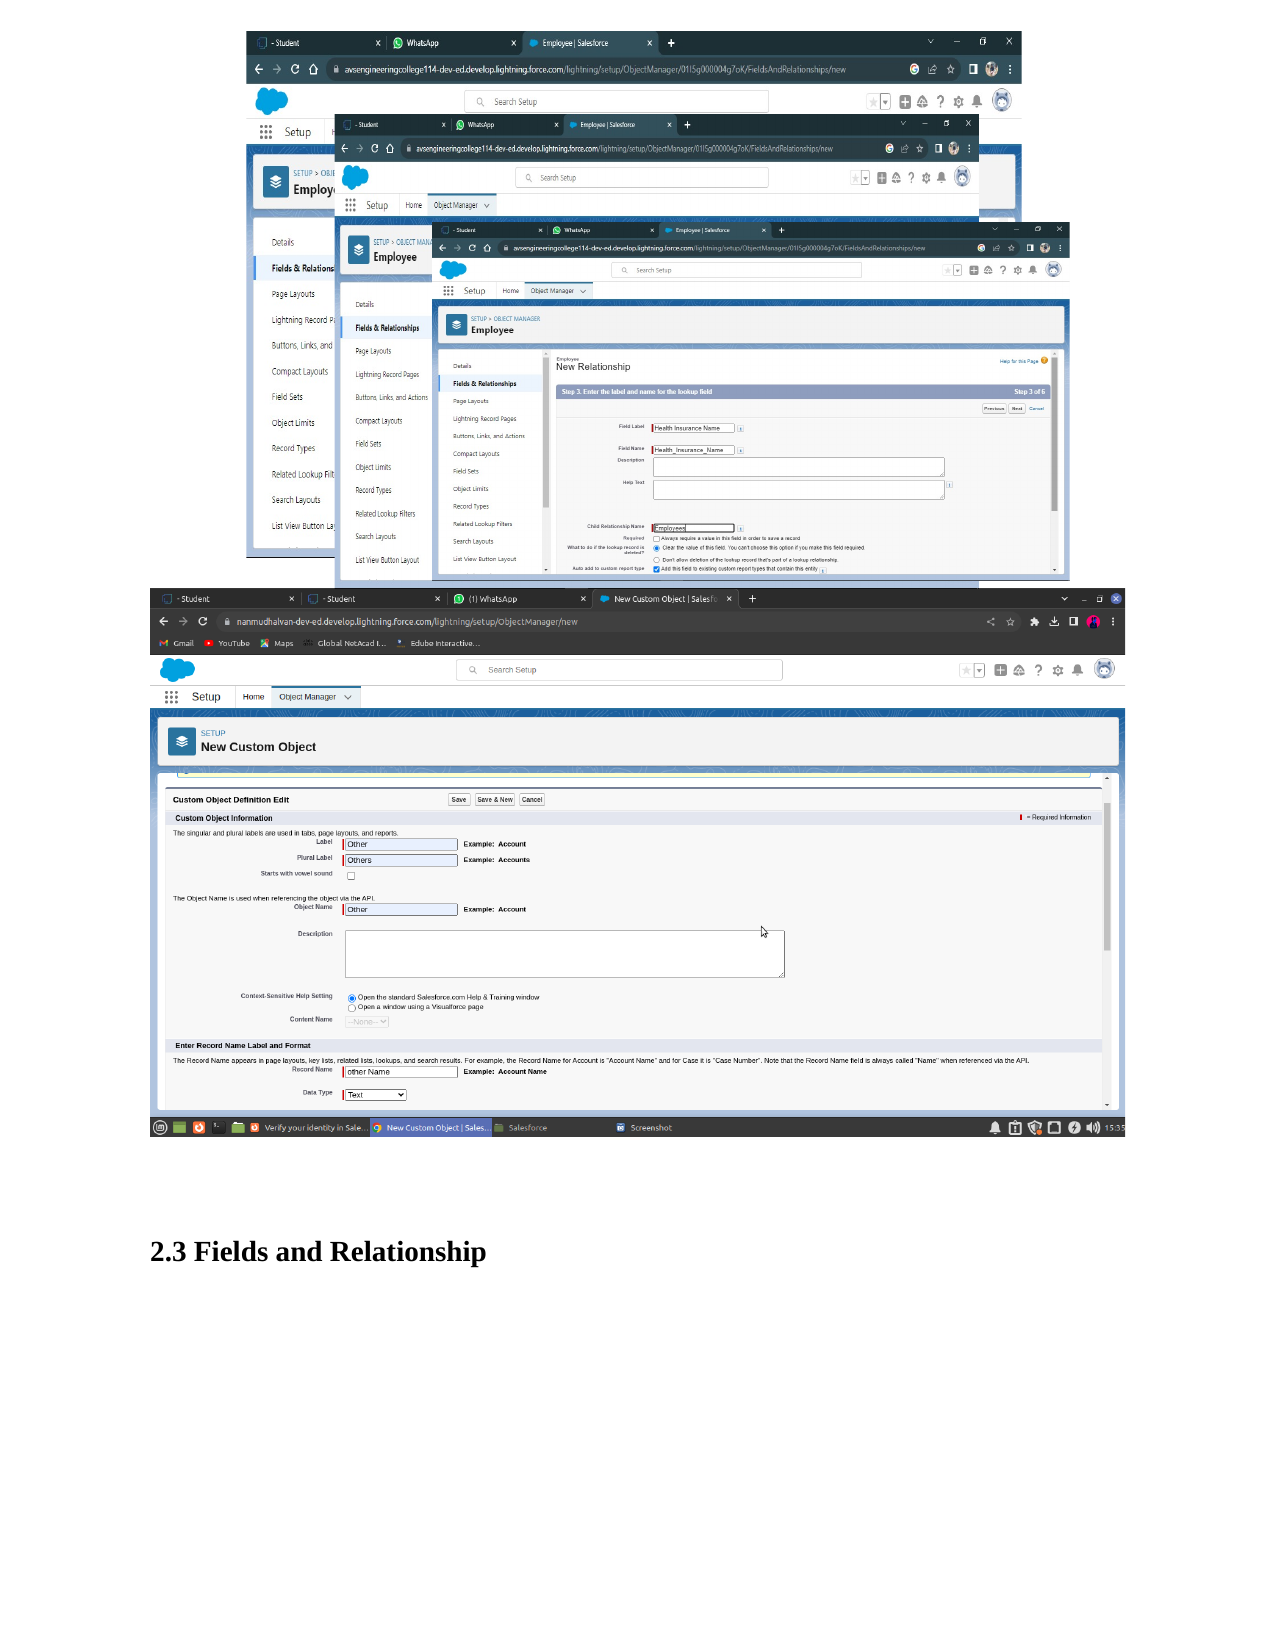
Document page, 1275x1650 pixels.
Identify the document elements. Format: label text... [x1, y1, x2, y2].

picture [150, 31, 1125, 1137]
text 2.3 Fields and Relationship [150, 1234, 1125, 1268]
